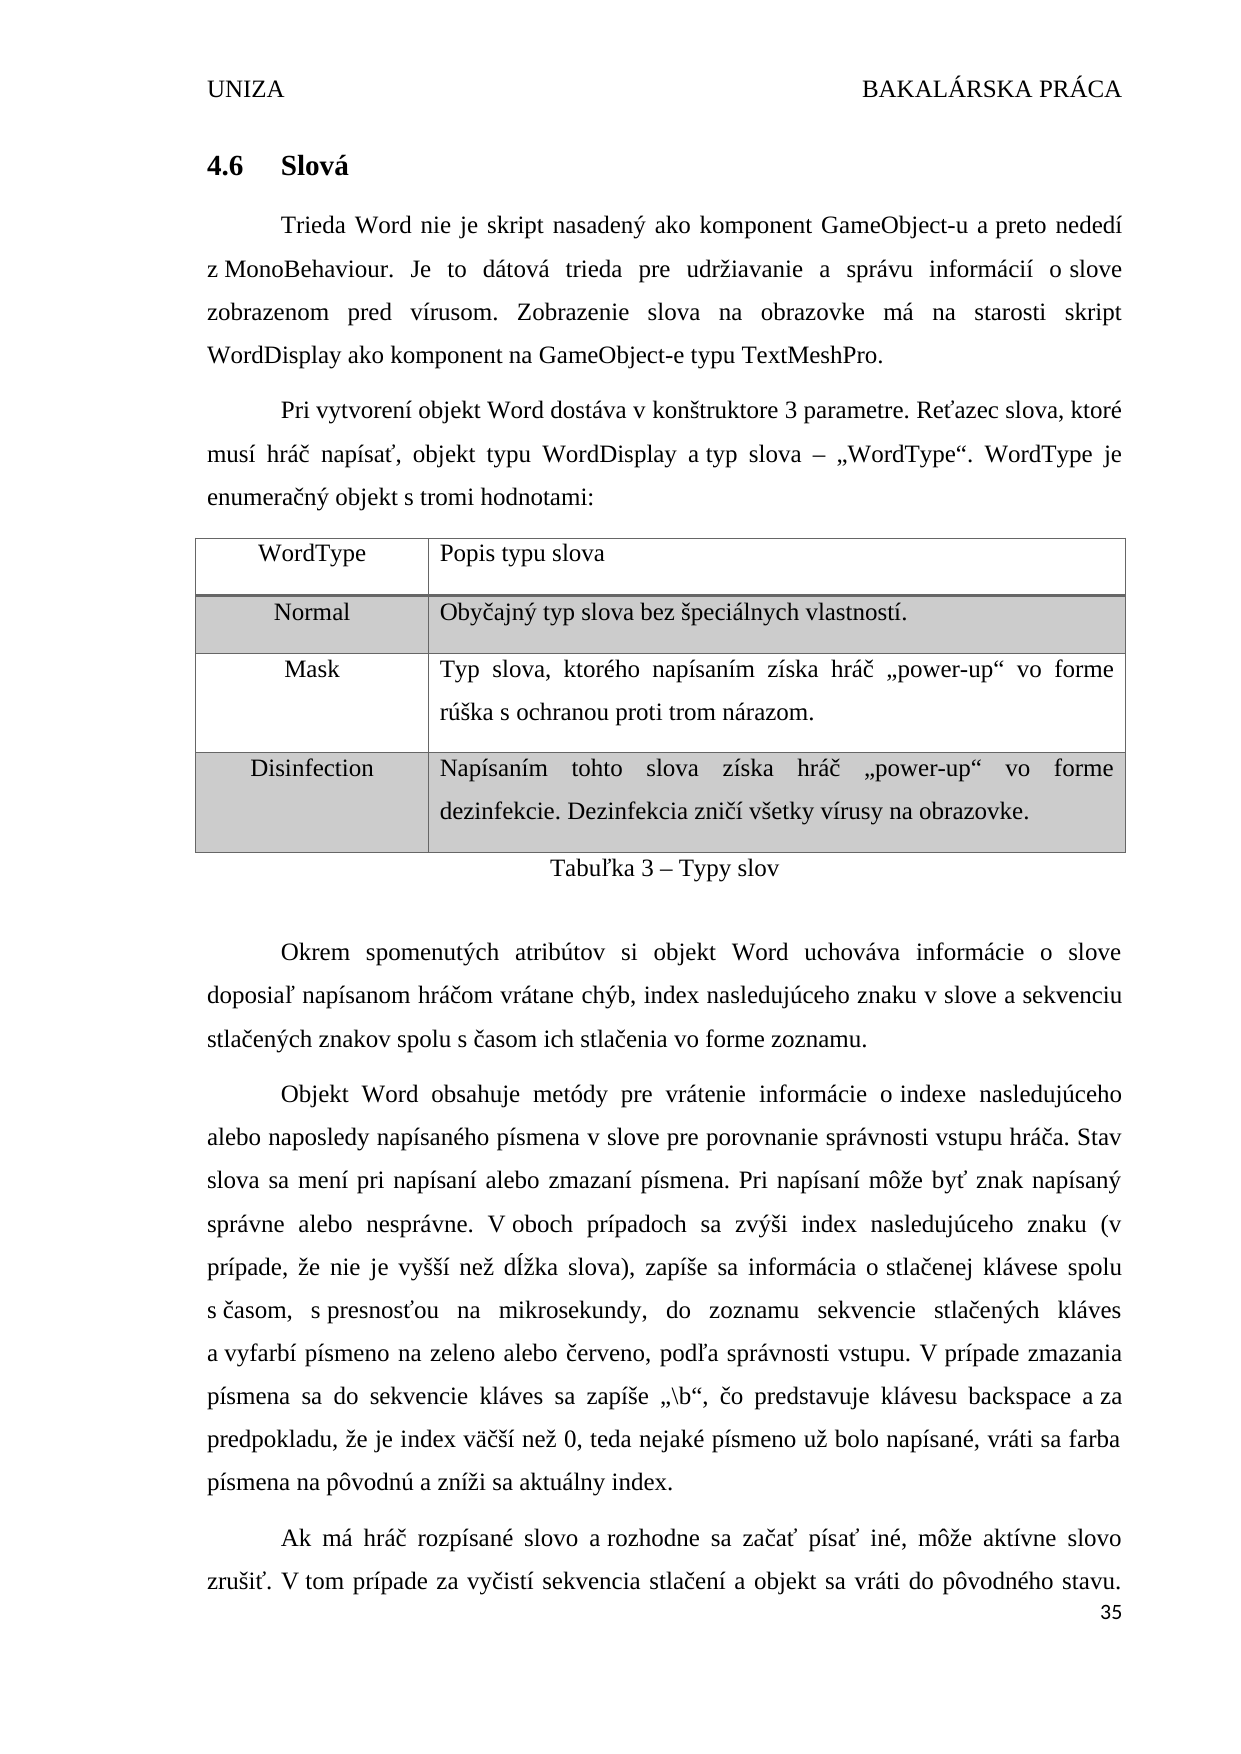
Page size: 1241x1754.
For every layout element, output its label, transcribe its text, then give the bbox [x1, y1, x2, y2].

text Okrem spomenutých atribútov si objekt Word uchováva informácie o slove doposiaľ napísanom hráčom vrátane chýb, index nasledujúceho znaku v slove a sekvenciu stlačených znakov spolu s časom ich stlačenia vo forme zoznamu. [207, 937, 1122, 1052]
table_cell Disinfection [196, 753, 428, 852]
table_cell Obyčajný typ slova bez špeciálnych vlastností. [429, 597, 1125, 653]
text Objekt Word obsahuje metódy pre vrátenie informácie o indexe nasledujúceho alebo naposledy napísaného písmena v slove pre porovnanie správnosti vstupu hráča. Stav slova sa mení pri napísaní alebo zmazaní písmena. Pri napísaní môže byť znak napísaný správne alebo nesprávne. V oboch prípadoch sa zvýši index nasledujúceho znaku (v prípade, že nie je vyšší než dĺžka slova), zapíše sa informácia o stlačenej klávese spolu s časom, s presnosťou na mikrosekundy, do zoznamu sekvencie stlačených kláves a vyfarbí písmeno na zeleno alebo červeno, podľa správnosti vstupu. V prípade zmazania písmena sa do sekvencie kláves sa zapíše „\b“, čo predstavuje klávesu backspace a za predpokladu, že je index väčší než 0, teda nejaké písmeno už bolo napísané, vráti sa farba písmena na pôvodnú a zníži sa aktuálny index. [207, 1079, 1122, 1496]
table_cell Typ slova, ktorého napísaním získa hráč „power-up“ vo forme rúška s ochranou proti trom nárazom. [429, 654, 1125, 752]
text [207, 1523, 1122, 1595]
text Pri vytvorení objekt Word dostáva v konštruktore 3 parametre. Reťazec slova, ktoré musí hráč napísať, objekt typu WordDisplay a typ slova – „WordType“. WordType je enumeračný objekt s tromi hodnotami: [207, 396, 1122, 511]
table_cell Normal [196, 597, 428, 653]
table_cell Mask [196, 654, 428, 752]
table_header WordType [196, 539, 428, 594]
subtitle Slová [207, 148, 1122, 181]
table_cell Napísaním tohto slova získa hráč „power-up“ vo forme dezinfekcie. Dezinfekcia zničí všetky vírusy na obrazovke. [429, 753, 1125, 852]
text Trieda Word nie je skript nasadený ako komponent GameObject-u a preto nededí z MonoBehaviour. Je to dátová trieda pre udržiavanie a správu informácií o slove zobrazenom pred vírusom. Zobrazenie slova na obrazovke má na starosti skript WordDisplay ako komponent na GameObject-e typu TextMeshPro. [207, 211, 1122, 369]
table_header Popis typu slova [429, 539, 1125, 594]
